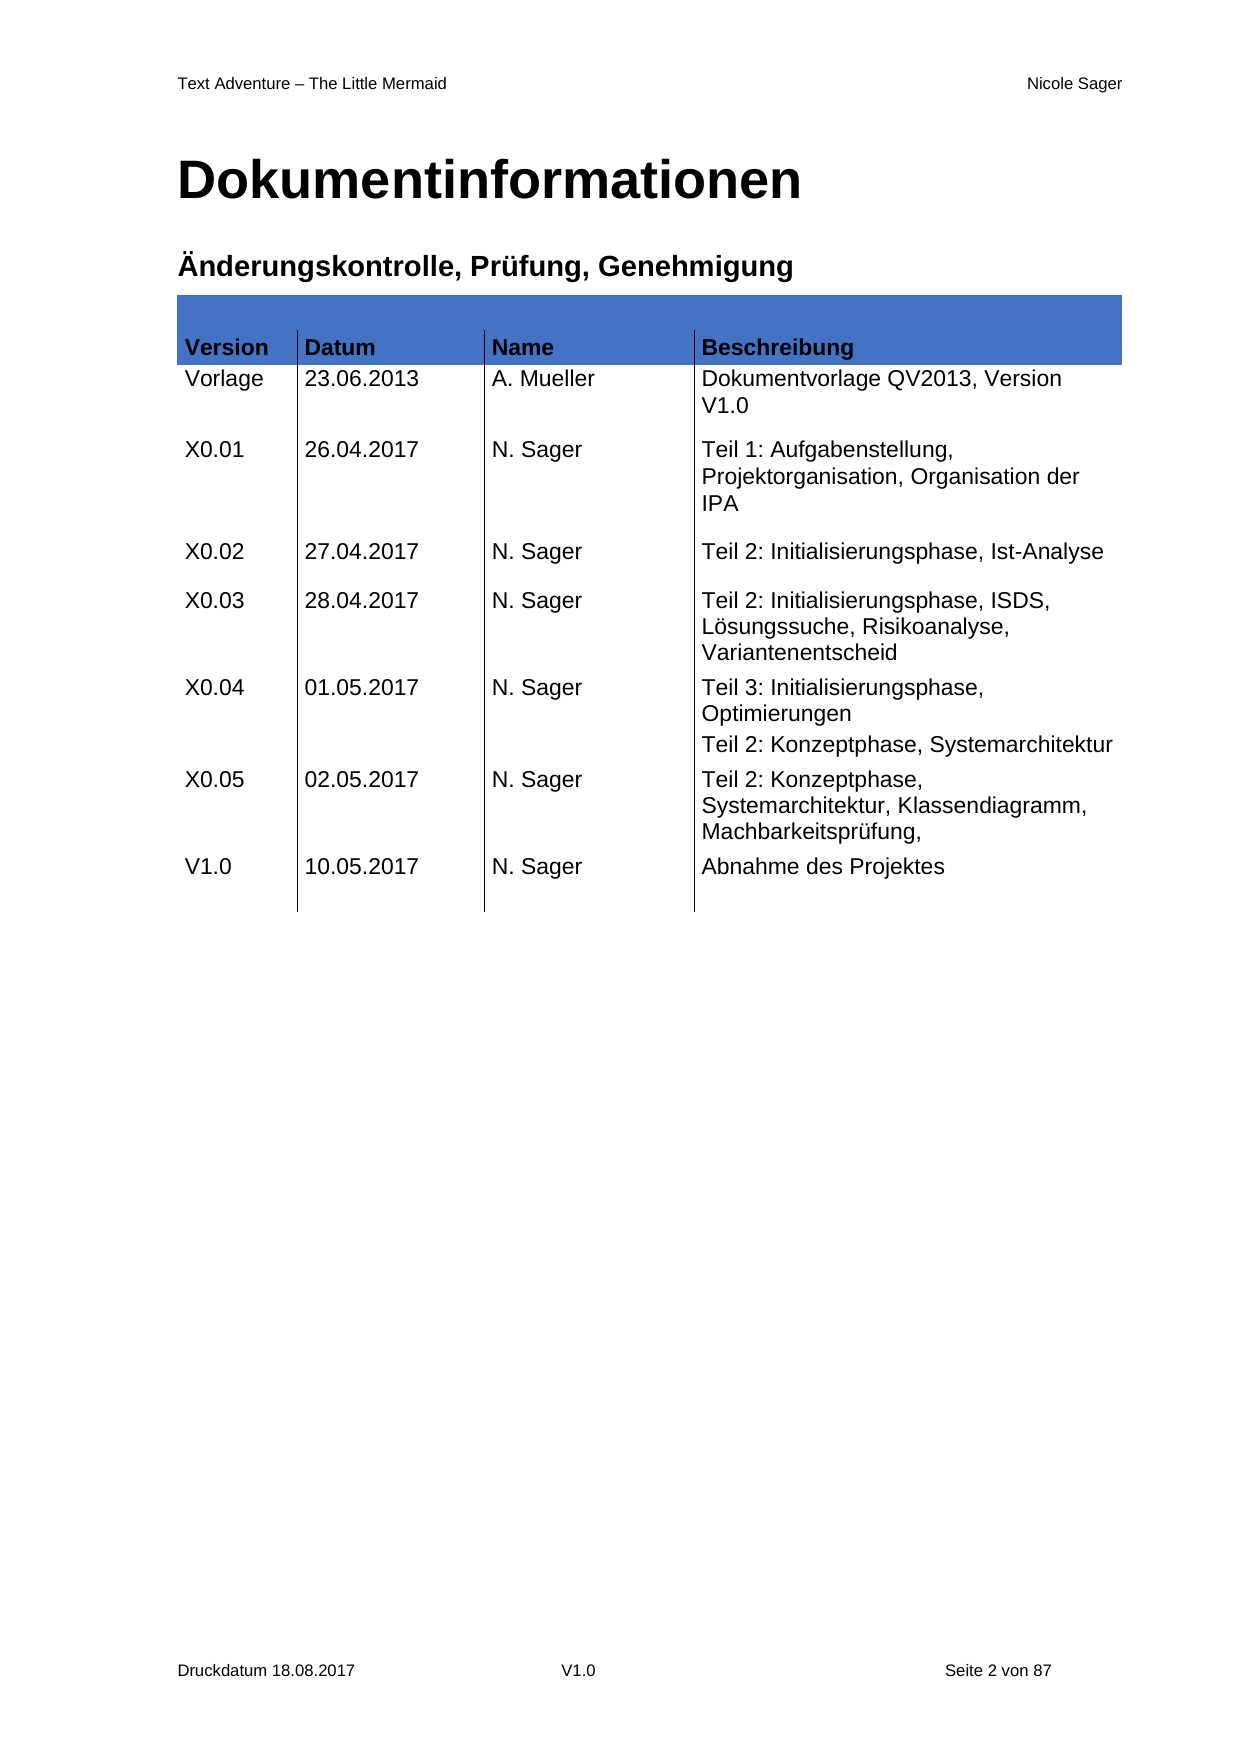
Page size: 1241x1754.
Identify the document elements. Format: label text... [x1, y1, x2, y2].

table_cell X0.02 [177, 534, 297, 582]
text Änderungskontrolle, Prüfung, Genehmigung [177, 249, 1122, 283]
table_cell Datum [298, 330, 484, 365]
table_cell 26.04.2017 [298, 436, 484, 533]
table_cell Name [485, 330, 694, 365]
table_cell N. Sager [485, 534, 694, 582]
table_cell 27.04.2017 [298, 534, 484, 582]
table_cell Teil 2: Initialisierungsphase, ISDS, Lösungssuche, Risikoanalyse, Variantenentscheid [695, 583, 1122, 670]
table_cell X0.03 [177, 583, 297, 670]
table_cell Beschreibung [695, 330, 1122, 365]
table_cell 23.06.2013 [298, 365, 484, 436]
table_cell Abnahme des Projektes [695, 849, 1122, 912]
table_cell Version [177, 330, 297, 365]
table_cell 01.05.2017 [298, 670, 484, 761]
text Dokumentinformationen [177, 148, 1122, 210]
table_cell N. Sager [485, 761, 694, 849]
table_cell N. Sager [485, 436, 694, 533]
table_cell 02.05.2017 [298, 761, 484, 849]
table_cell Teil 2: Konzeptphase, Systemarchitektur, Klassendiagramm, Machbarkeitsprüfung, [695, 761, 1122, 849]
table_cell V1.0 [177, 849, 297, 912]
table_cell A. Mueller [485, 365, 694, 436]
table_cell N. Sager [485, 583, 694, 670]
table_cell Dokumentvorlage QV2013, Version V1.0 [695, 365, 1122, 436]
table_cell 10.05.2017 [298, 849, 484, 912]
table_cell Teil 3: Initialisierungsphase, Optimierungen Teil 2: Konzeptphase, Systemarchitektur [695, 670, 1122, 761]
table_cell X0.05 [177, 761, 297, 849]
table_cell N. Sager [485, 849, 694, 912]
table_cell X0.04 [177, 670, 297, 761]
table_cell Teil 2: Initialisierungsphase, Ist-Analyse [695, 534, 1122, 582]
table_cell Vorlage [177, 365, 297, 436]
table_cell N. Sager [485, 670, 694, 761]
table_cell X0.01 [177, 436, 297, 533]
table_cell Teil 1: Aufgabenstellung, Projektorganisation, Organisation der IPA [695, 436, 1122, 533]
table_cell 28.04.2017 [298, 583, 484, 670]
table_header [177, 295, 1122, 330]
